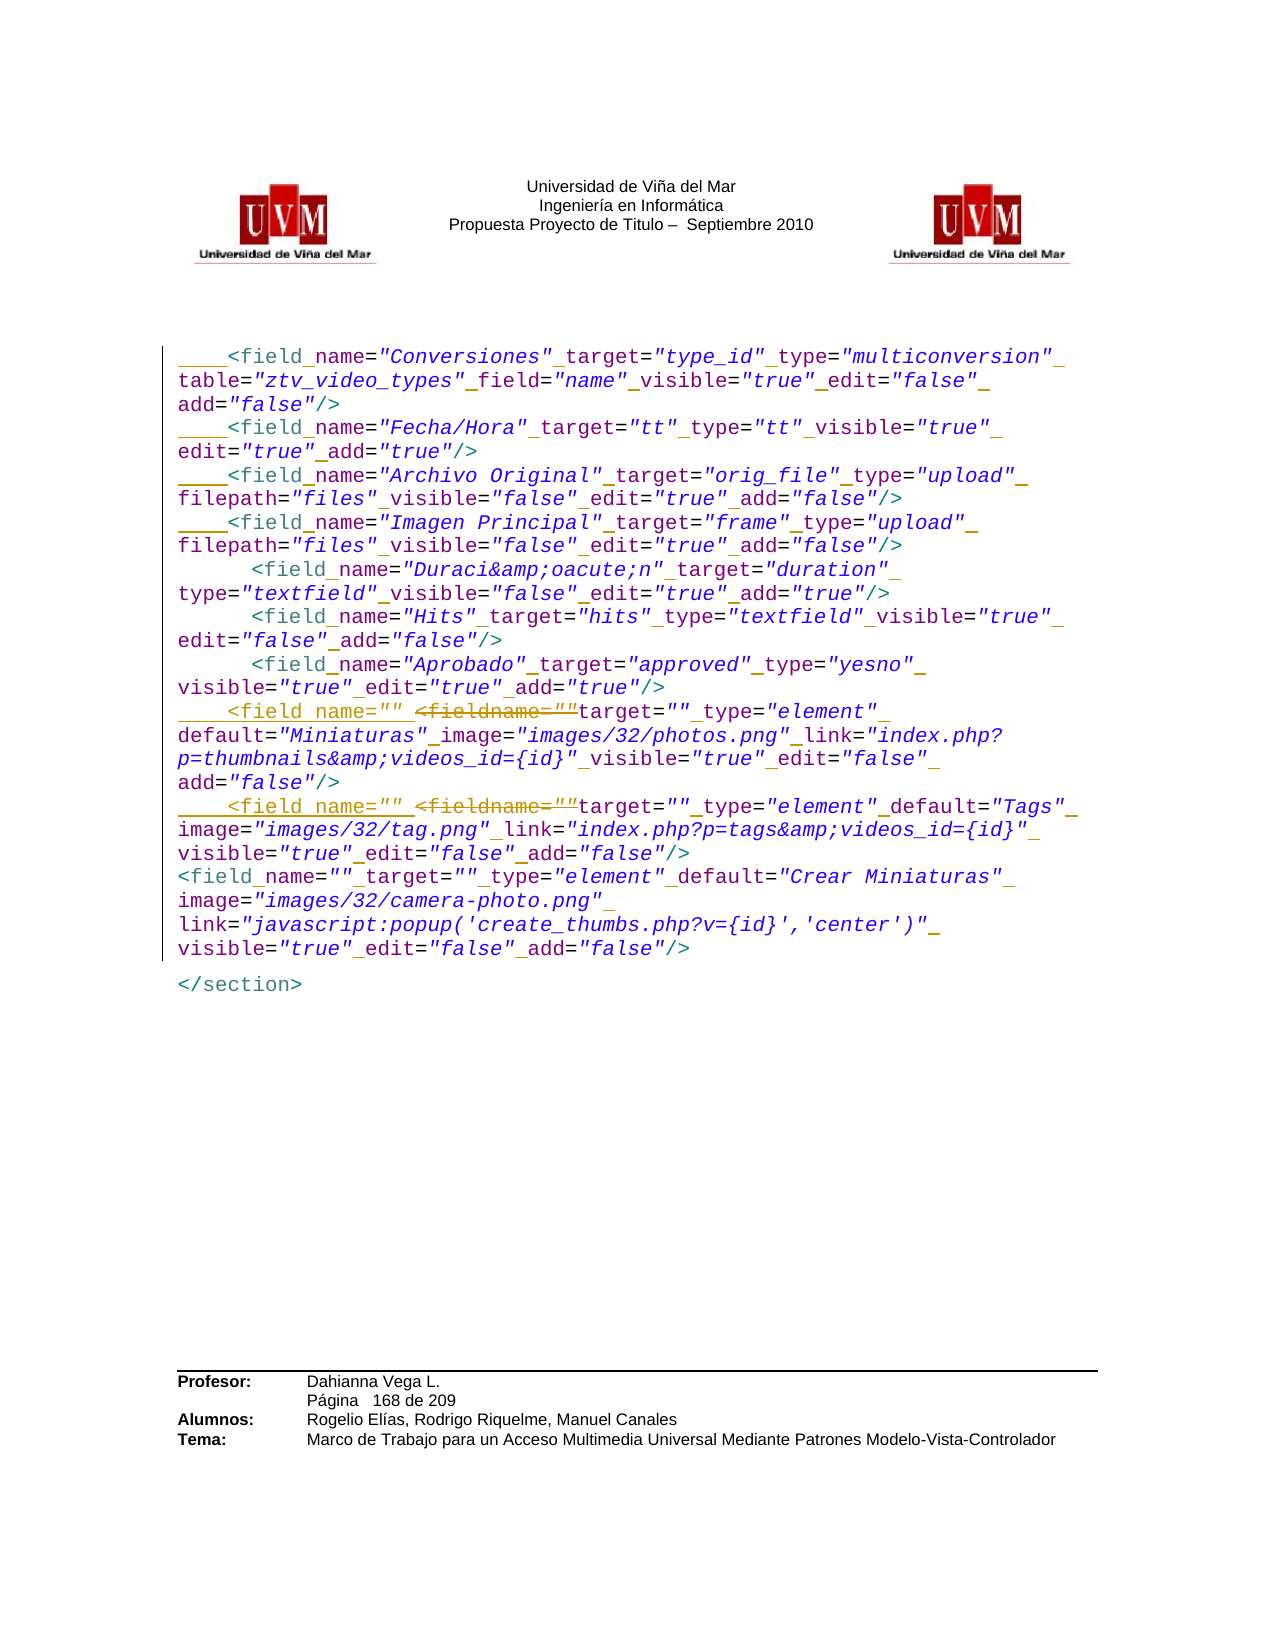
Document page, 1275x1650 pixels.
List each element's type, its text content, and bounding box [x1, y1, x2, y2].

text <fieldname="Hits"target="hits"type="textfield"visible="true"edit="false"add="false"/> [177, 606, 1098, 654]
text <fieldname="Fecha/Hora"target="tt"type="tt"visible="true"edit="true"add="true"/> [177, 417, 1098, 464]
text <fieldname=""target=""type="element"default="Crear Miniaturas"image="images/32/camera-photo.png"link="javascript:popup('create_thumbs.php?v={id}','center')"visible="true"edit="false"add="false"/> [177, 867, 1098, 961]
text target=""type="element"default="Miniaturas"image="images/32/photos.png"link="index.php?p=thumbnails&amp;videos_id={id}"visible="true"edit="false"add="false"/> [177, 701, 1098, 796]
text <fieldname="Duraci&amp;oacute;n"target="duration"type="textfield"visible="false"edit="true"add="true"/> [177, 559, 1098, 606]
text </section> [177, 974, 1098, 997]
text <fieldname="Archivo Original"target="orig_file"type="upload"filepath="files"visible="false"edit="true"add="false"/> [177, 464, 1098, 512]
text <fieldname="Imagen Principal"target="frame"type="upload"filepath="files"visible="false"edit="true"add="false"/> [177, 512, 1098, 559]
text <fieldname="Conversiones"target="type_id"type="multiconversion"table="ztv_video_types"field="name"visible="true"edit="false"add="false"/> [177, 346, 1098, 417]
picture [871, 176, 1084, 267]
text target=""type="element"default="Tags"image="images/32/tag.png"link="index.php?p=tags&amp;videos_id={id}"visible="true"edit="false"add="false"/> [177, 796, 1098, 867]
text <fieldname="Aprobado"target="approved"type="yesno"visible="true"edit="true"add="true"/> [177, 654, 1098, 701]
picture [177, 176, 390, 267]
